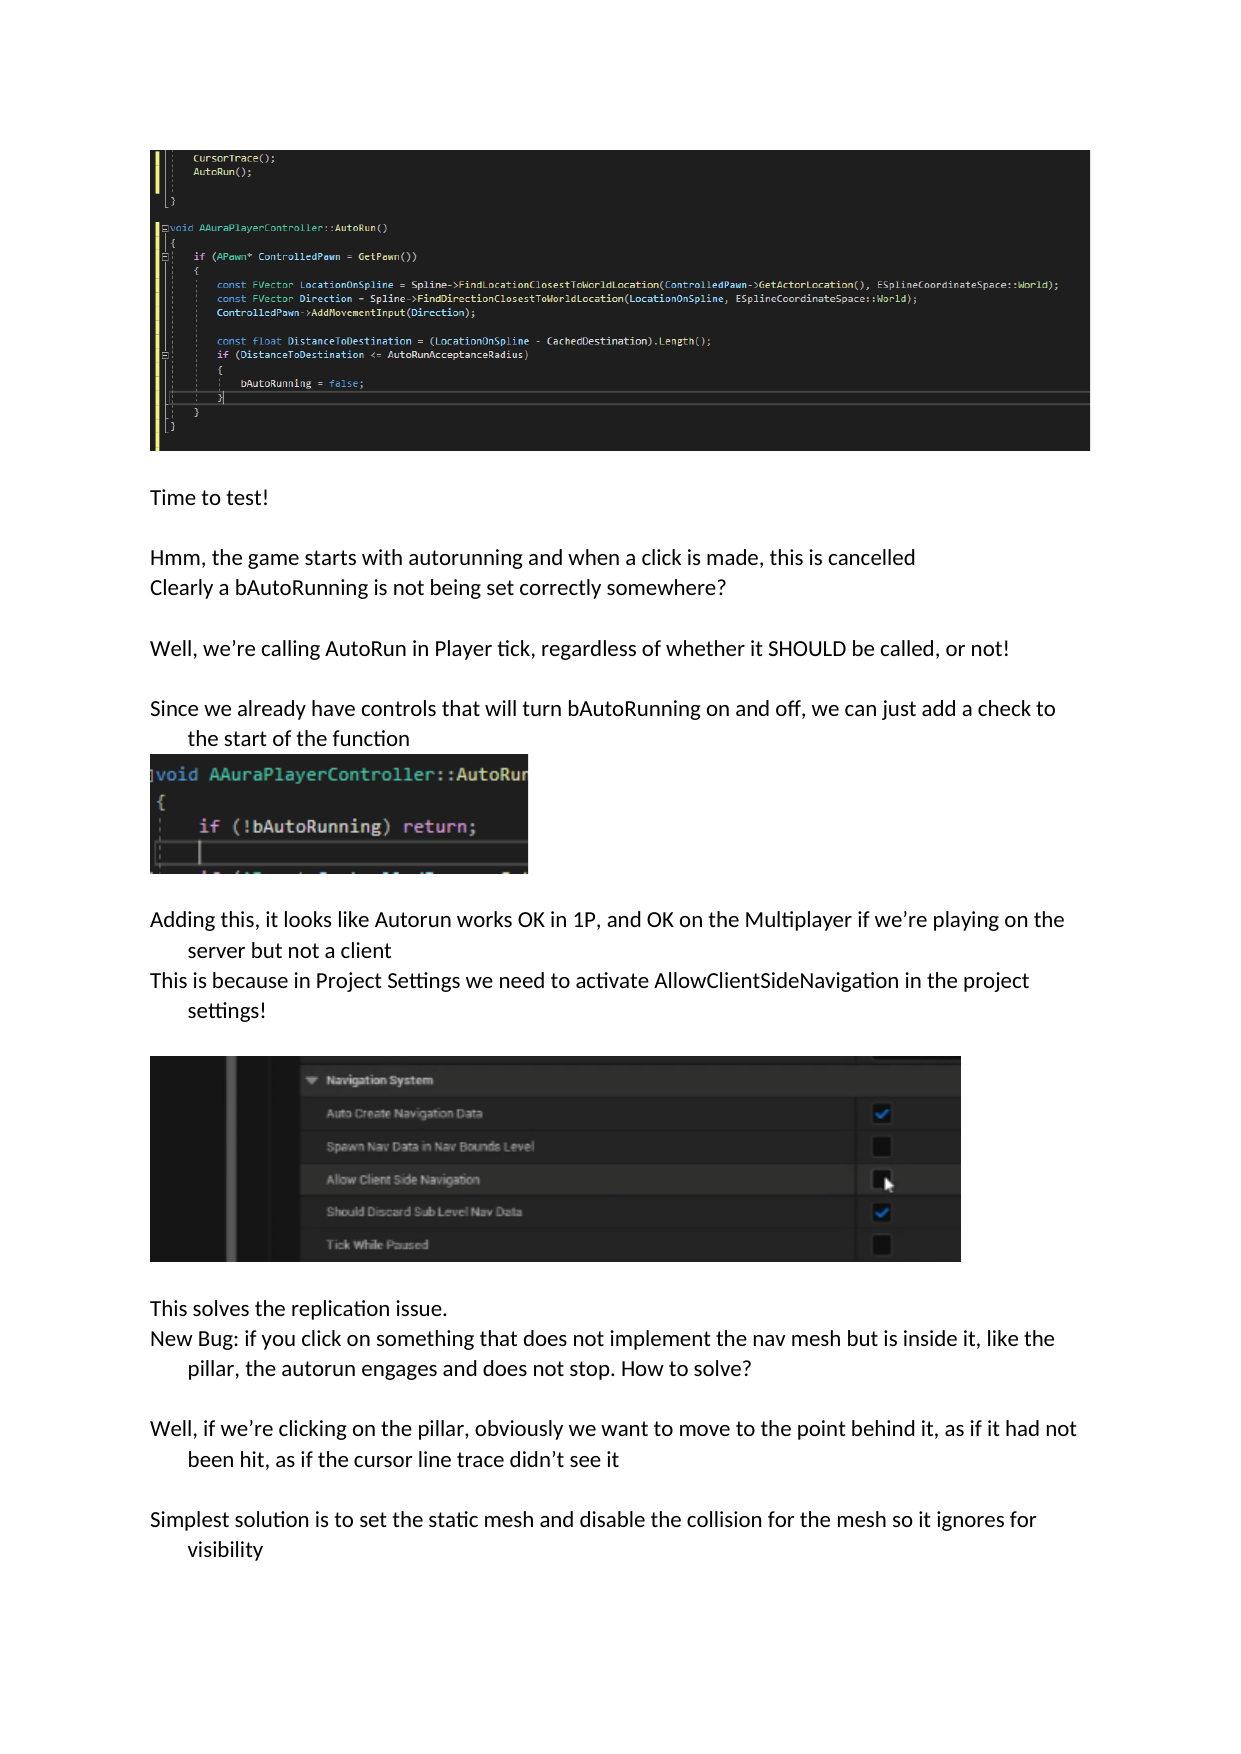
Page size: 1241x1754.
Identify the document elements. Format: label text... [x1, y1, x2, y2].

list Simplest solution is to set the static mesh and disable the collision for the mesh so it ignores for visibility [150, 1505, 1090, 1563]
list Well, we’re calling AutoRun in Player tick, regardless of whether it SHOULD be called, or not! [150, 634, 1090, 662]
list New Bug: if you click on something that does not implement the nav mesh but is inside it, like the pillar, the autorun engages and does not stop. How to solve? [150, 1324, 1090, 1382]
list Hmm, the game starts with autorunning and when a click is made, this is cancelled [150, 543, 1090, 571]
list Well, if we’re clicking on the pillar, obviously we want to move to the point behind it, as if it had not been hit, as if the cursor line trace didn’t see it [150, 1414, 1090, 1473]
list Clearly a bAutoRunning is not being set correctly somewhere? [150, 573, 1090, 601]
list Since we already have controls that will turn bAutoRunning on and off, we can just add a check to the start of the function [150, 694, 1090, 752]
picture [150, 1056, 961, 1262]
picture [150, 754, 529, 874]
list Time to test! [150, 483, 1090, 511]
list This solves the replication issue. [150, 1294, 1090, 1322]
list This is because in Project Settings we need to activate AllowClientSideNavigation in the project settings! [150, 966, 1090, 1024]
picture [150, 150, 1091, 451]
list Adding this, it looks like Autorun works OK in 1P, and OK on the Multiplayer if we’re playing on the server but not a client [150, 906, 1090, 964]
